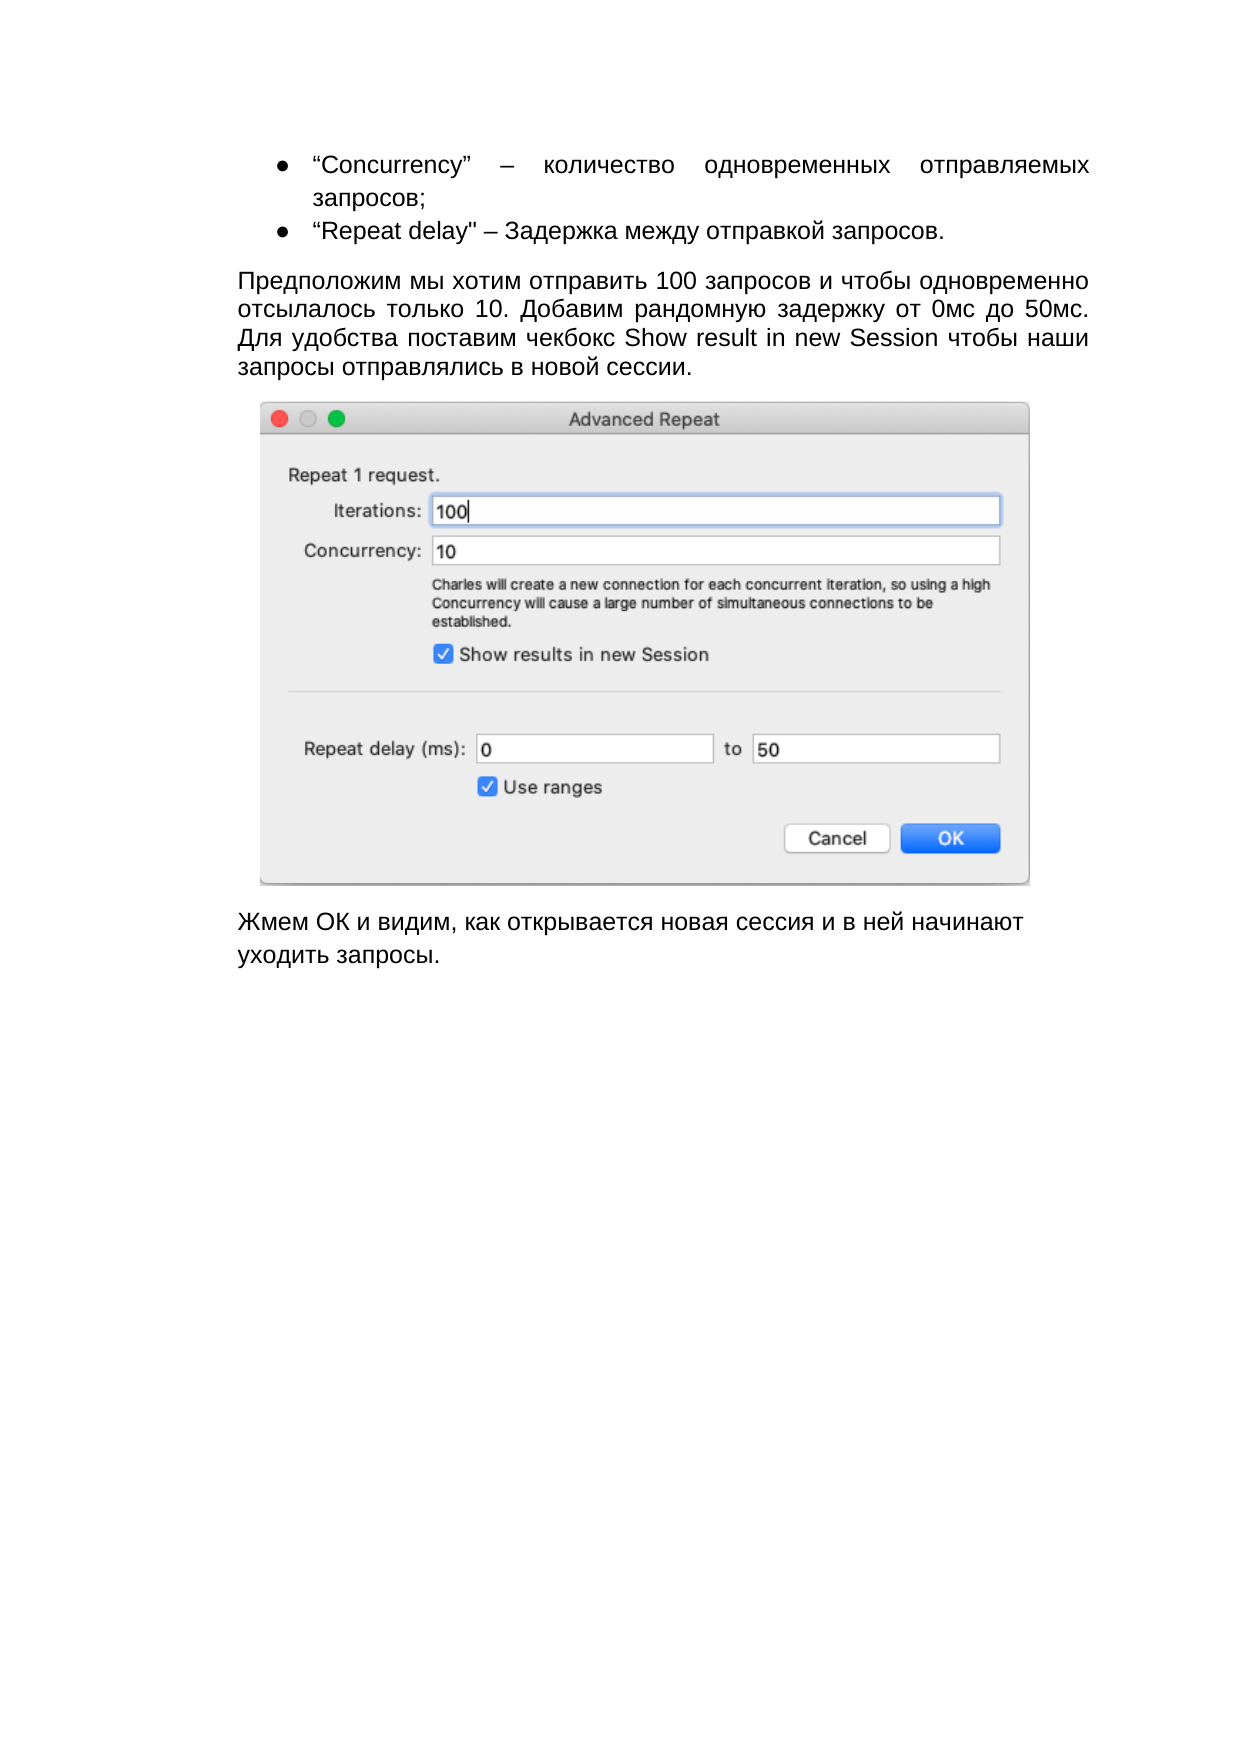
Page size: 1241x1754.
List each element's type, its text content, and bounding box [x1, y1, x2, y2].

text Жмем ОК и видим, как открывается новая сессия и в ней начинают уходить запросы. [237, 907, 1090, 968]
picture [260, 401, 1030, 886]
text Предположим мы хотим отправить 100 запросов и чтобы одновременно отсылалось только 10. Добавим рандомную задержку от 0мс до 50мс. Для удобства поставим чекбокс Show result in new Session чтобы наши запросы отправлялись в новой сессии. [237, 266, 1090, 381]
list “Repeat delay" – Задержка между отправкой запросов. [275, 216, 1090, 245]
list “Concurrency” – количество одновременных отправляемых запросов; [275, 150, 1090, 212]
